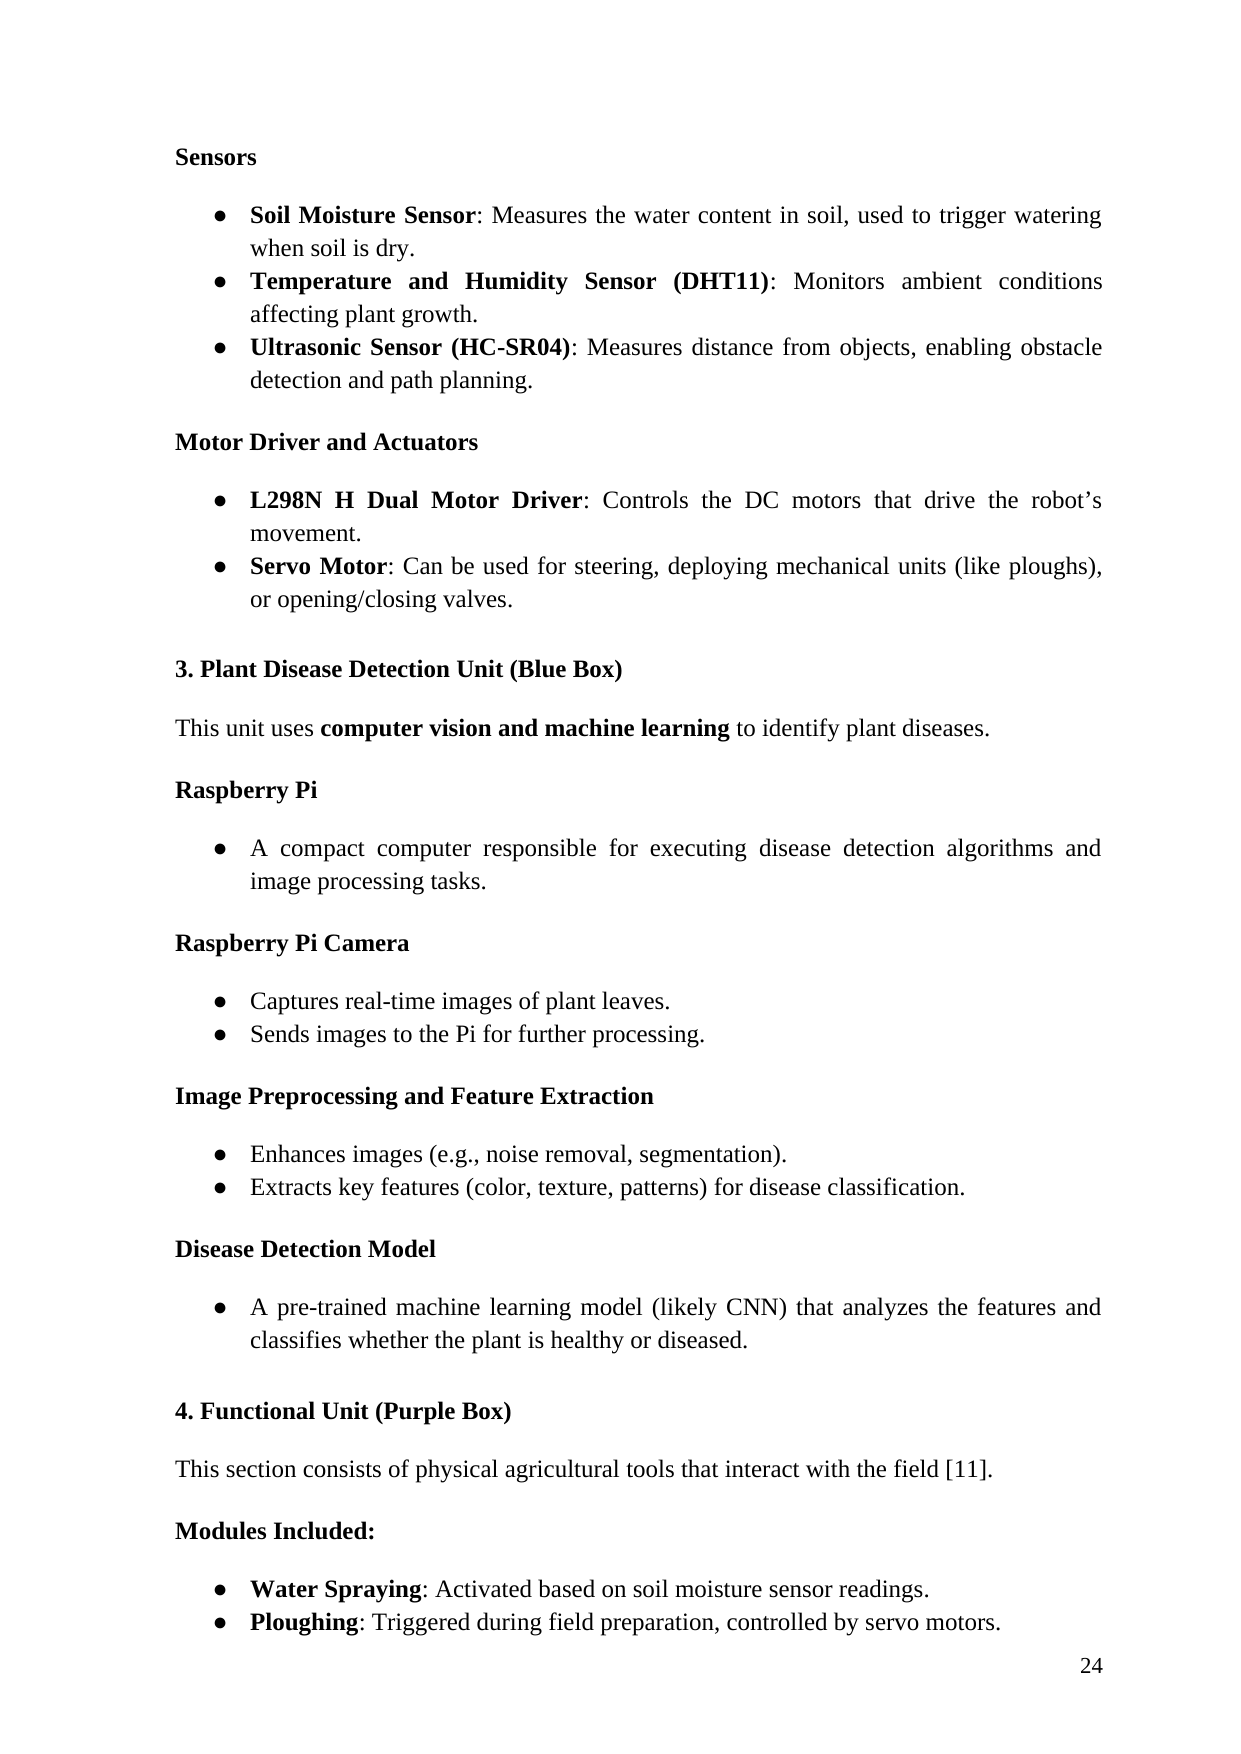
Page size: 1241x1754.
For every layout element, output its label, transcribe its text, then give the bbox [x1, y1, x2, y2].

list Enhances images (e.g., noise removal, segmentation). [212, 1139, 1103, 1168]
list Servo Motor: Can be used for steering, deploying mechanical units (like ploughs), or opening/closing valves. [212, 551, 1103, 613]
subtitle Motor Driver and Actuators [175, 427, 1103, 456]
subtitle Raspberry Pi Camera [175, 928, 1103, 957]
list Sends images to the Pi for further processing. [212, 1019, 1103, 1048]
list A compact computer responsible for executing disease detection algorithms and image processing tasks. [212, 833, 1103, 894]
list Ploughing: Triggered during field preparation, controlled by servo motors. [212, 1607, 1103, 1636]
list Soil Moisture Sensor: Measures the water content in soil, used to trigger watering when soil is dry. [212, 200, 1103, 261]
subtitle 4. Functional Unit (Purple Box) [175, 1396, 1103, 1425]
list Extracts key features (color, texture, patterns) for disease classification. [212, 1172, 1103, 1201]
subtitle Sensors [175, 142, 1103, 170]
text This unit uses computer vision and machine learning to identify plant diseases. [175, 713, 1103, 741]
subtitle 3. Plant Disease Detection Unit (Blue Box) [175, 654, 1103, 683]
text This section consists of physical agricultural tools that interact with the field [11]. [175, 1454, 1103, 1483]
list L298N H Dual Motor Driver: Controls the DC motors that drive the robot’s movement. [212, 485, 1103, 547]
subtitle Raspberry Pi [175, 775, 1103, 803]
list Temperature and Humidity Sensor (DHT11): Monitors ambient conditions affecting plant growth. [212, 266, 1103, 327]
list Ultrasonic Sensor (HC-SR04): Measures distance from objects, enabling obstacle detection and path planning. [212, 332, 1103, 393]
subtitle Modules Included: [175, 1516, 1103, 1545]
list A pre-trained machine learning model (likely CNN) that analyzes the features and classifies whether the plant is healthy or diseased. [212, 1292, 1103, 1354]
list Water Spraying: Activated based on soil moisture sensor readings. [212, 1574, 1103, 1603]
list Captures real-time images of plant leaves. [212, 986, 1103, 1015]
subtitle Disease Detection Model [175, 1234, 1103, 1263]
subtitle Image Preprocessing and Feature Extraction [175, 1081, 1103, 1110]
